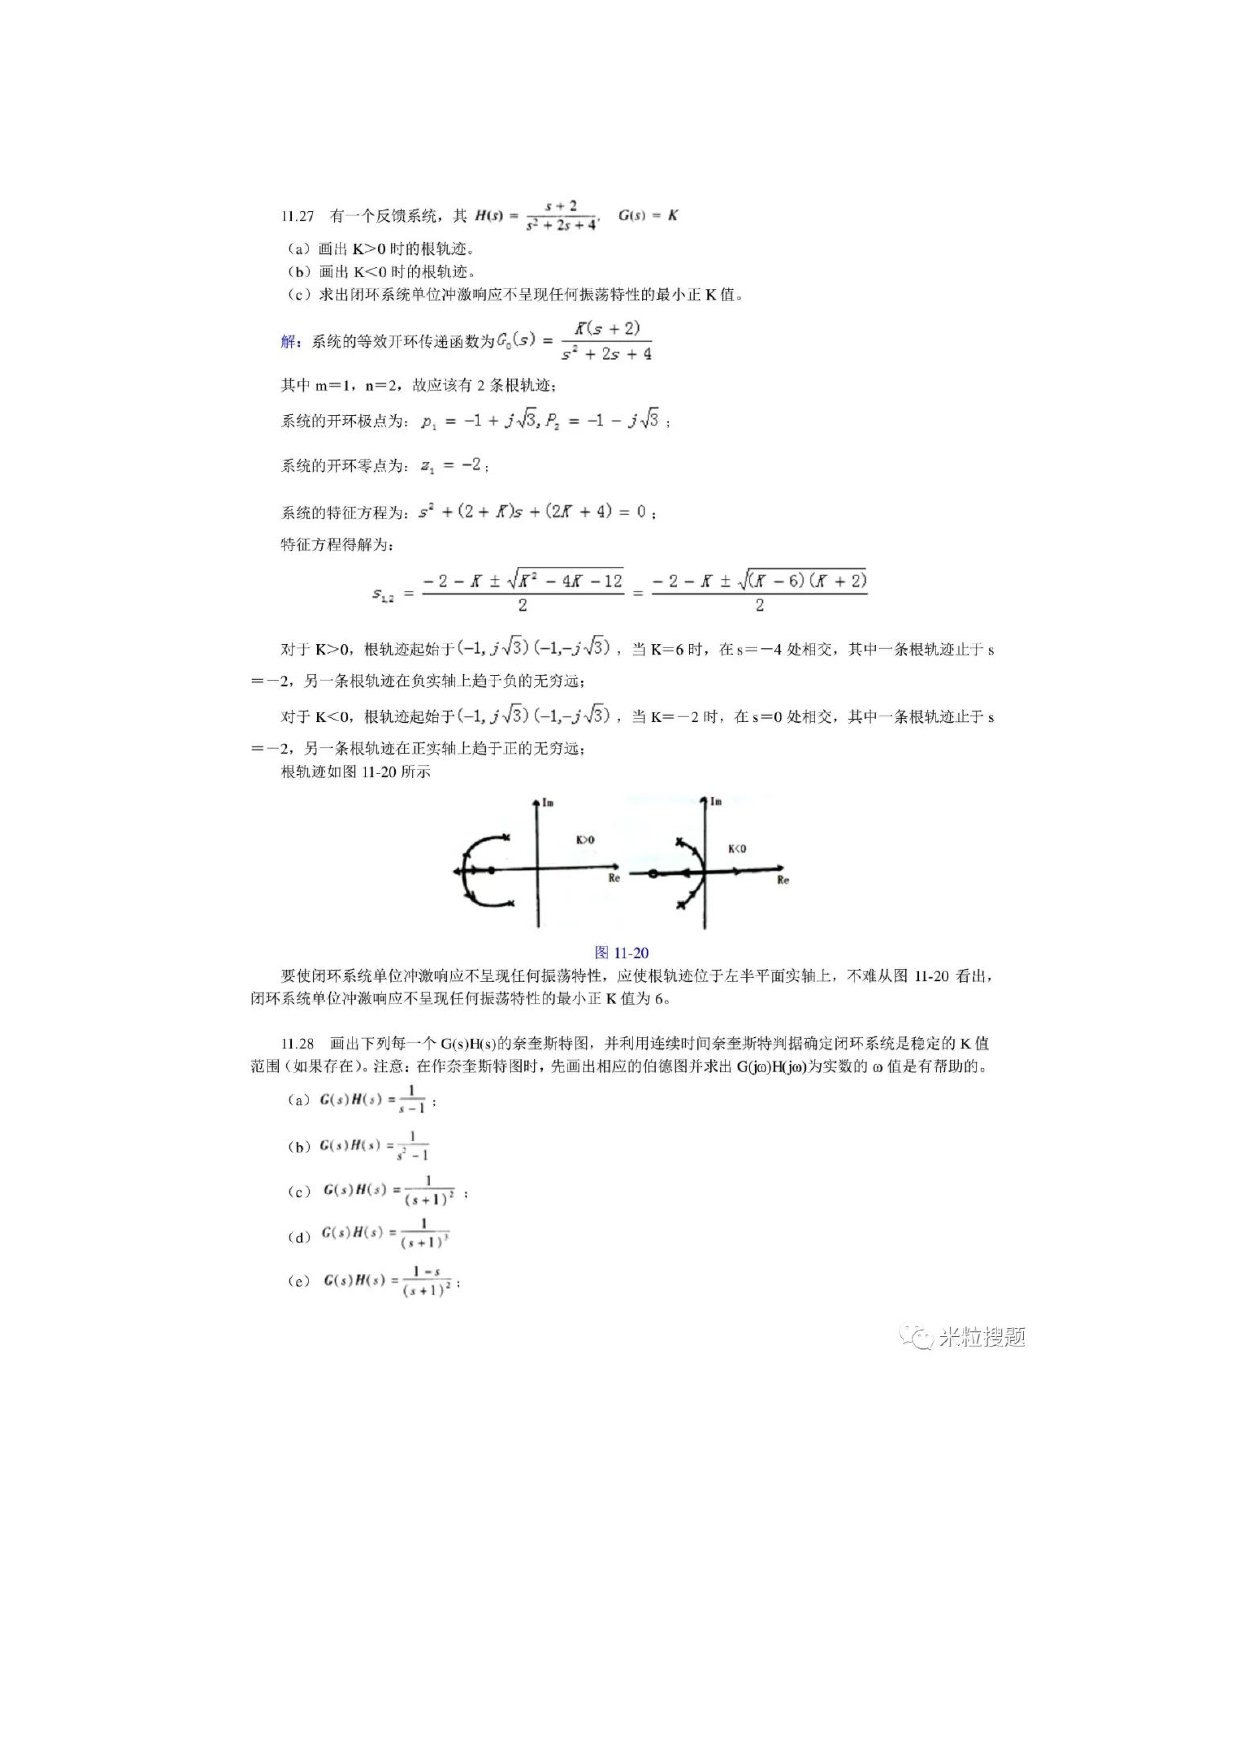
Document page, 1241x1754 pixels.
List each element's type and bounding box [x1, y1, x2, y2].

picture [187, 152, 1053, 1375]
